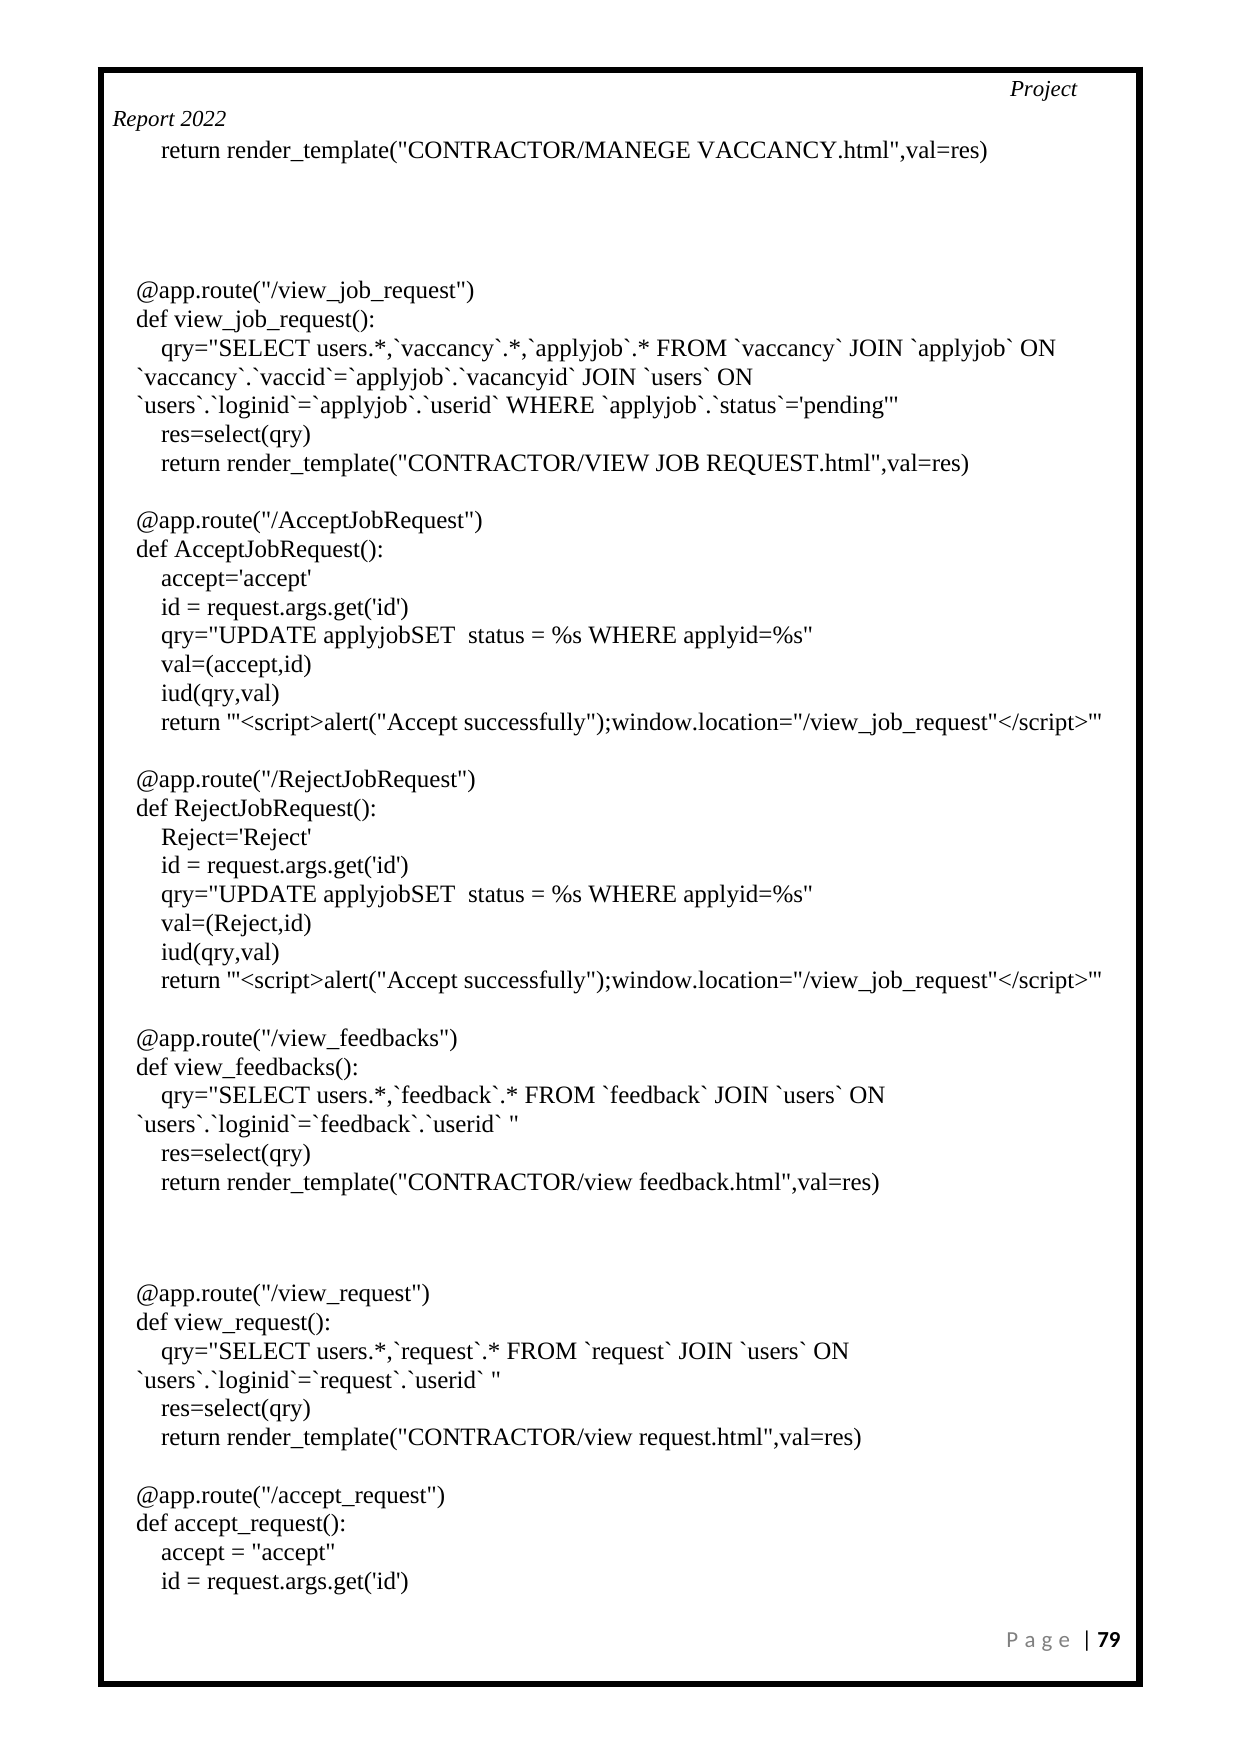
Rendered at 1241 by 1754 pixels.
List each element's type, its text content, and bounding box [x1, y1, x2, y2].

text qry="SELECT users.*,`feedback`.* FROM `feedback` JOIN `users` ON `users`.`loginid`=`feedback`.`userid` " [136, 1081, 1116, 1138]
text @app.route("/AcceptJobRequest") [136, 506, 1116, 534]
text res=select(qry) [136, 1138, 1116, 1167]
text val=(Reject,id) [136, 908, 1116, 937]
text Reject='Reject' [136, 822, 1116, 851]
text return render_template("CONTRACTOR/view request.html",val=res) [136, 1422, 1116, 1451]
text iud(qry,val) [136, 678, 1116, 707]
text return '''<script>alert("Accept successfully");window.location="/view_job_request"</script>''' [136, 707, 1116, 736]
text id = request.args.get('id') [136, 592, 1116, 621]
text res=select(qry) [136, 1393, 1116, 1422]
text id = request.args.get('id') [136, 851, 1116, 879]
text return render_template("CONTRACTOR/VIEW JOB REQUEST.html",val=res) [136, 448, 1116, 477]
text def accept_request(): [136, 1508, 1116, 1537]
text accept = "accept" [136, 1537, 1116, 1566]
text accept='accept' [136, 563, 1116, 592]
text @app.route("/RejectJobRequest") [136, 764, 1116, 793]
text @app.route("/accept_request") [136, 1480, 1116, 1508]
text qry="UPDATE applyjobSET status = %s WHERE applyid=%s" [136, 879, 1116, 908]
text qry="SELECT users.*,`vaccancy`.*,`applyjob`.* FROM `vaccancy` JOIN `applyjob` ON `vaccancy`.`vaccid`=`applyjob`.`vacancyid` JOIN `users` ON `users`.`loginid`=`applyjob`.`userid` WHERE `applyjob`.`status`='pending'" [136, 333, 1116, 419]
text val=(accept,id) [136, 649, 1116, 678]
text @app.route("/view_request") [136, 1278, 1116, 1307]
text return render_template("CONTRACTOR/view feedback.html",val=res) [136, 1167, 1116, 1196]
text def RejectJobRequest(): [136, 793, 1116, 822]
text def view_feedbacks(): [136, 1052, 1116, 1081]
text @app.route("/view_feedbacks") [136, 1023, 1116, 1052]
text id = request.args.get('id') [136, 1566, 1116, 1595]
text def AcceptJobRequest(): [136, 534, 1116, 563]
text @app.route("/view_job_request") [136, 276, 1116, 304]
text def view_job_request(): [136, 304, 1116, 333]
text qry="SELECT users.*,`request`.* FROM `request` JOIN `users` ON `users`.`loginid`=`request`.`userid` " [136, 1336, 1116, 1393]
text iud(qry,val) [136, 937, 1116, 966]
text qry="UPDATE applyjobSET status = %s WHERE applyid=%s" [136, 621, 1116, 649]
text return render_template("CONTRACTOR/MANEGE VACCANCY.html",val=res) [136, 135, 1116, 164]
text res=select(qry) [136, 419, 1116, 448]
text return '''<script>alert("Accept successfully");window.location="/view_job_request"</script>''' [136, 966, 1116, 994]
text def view_request(): [136, 1307, 1116, 1336]
